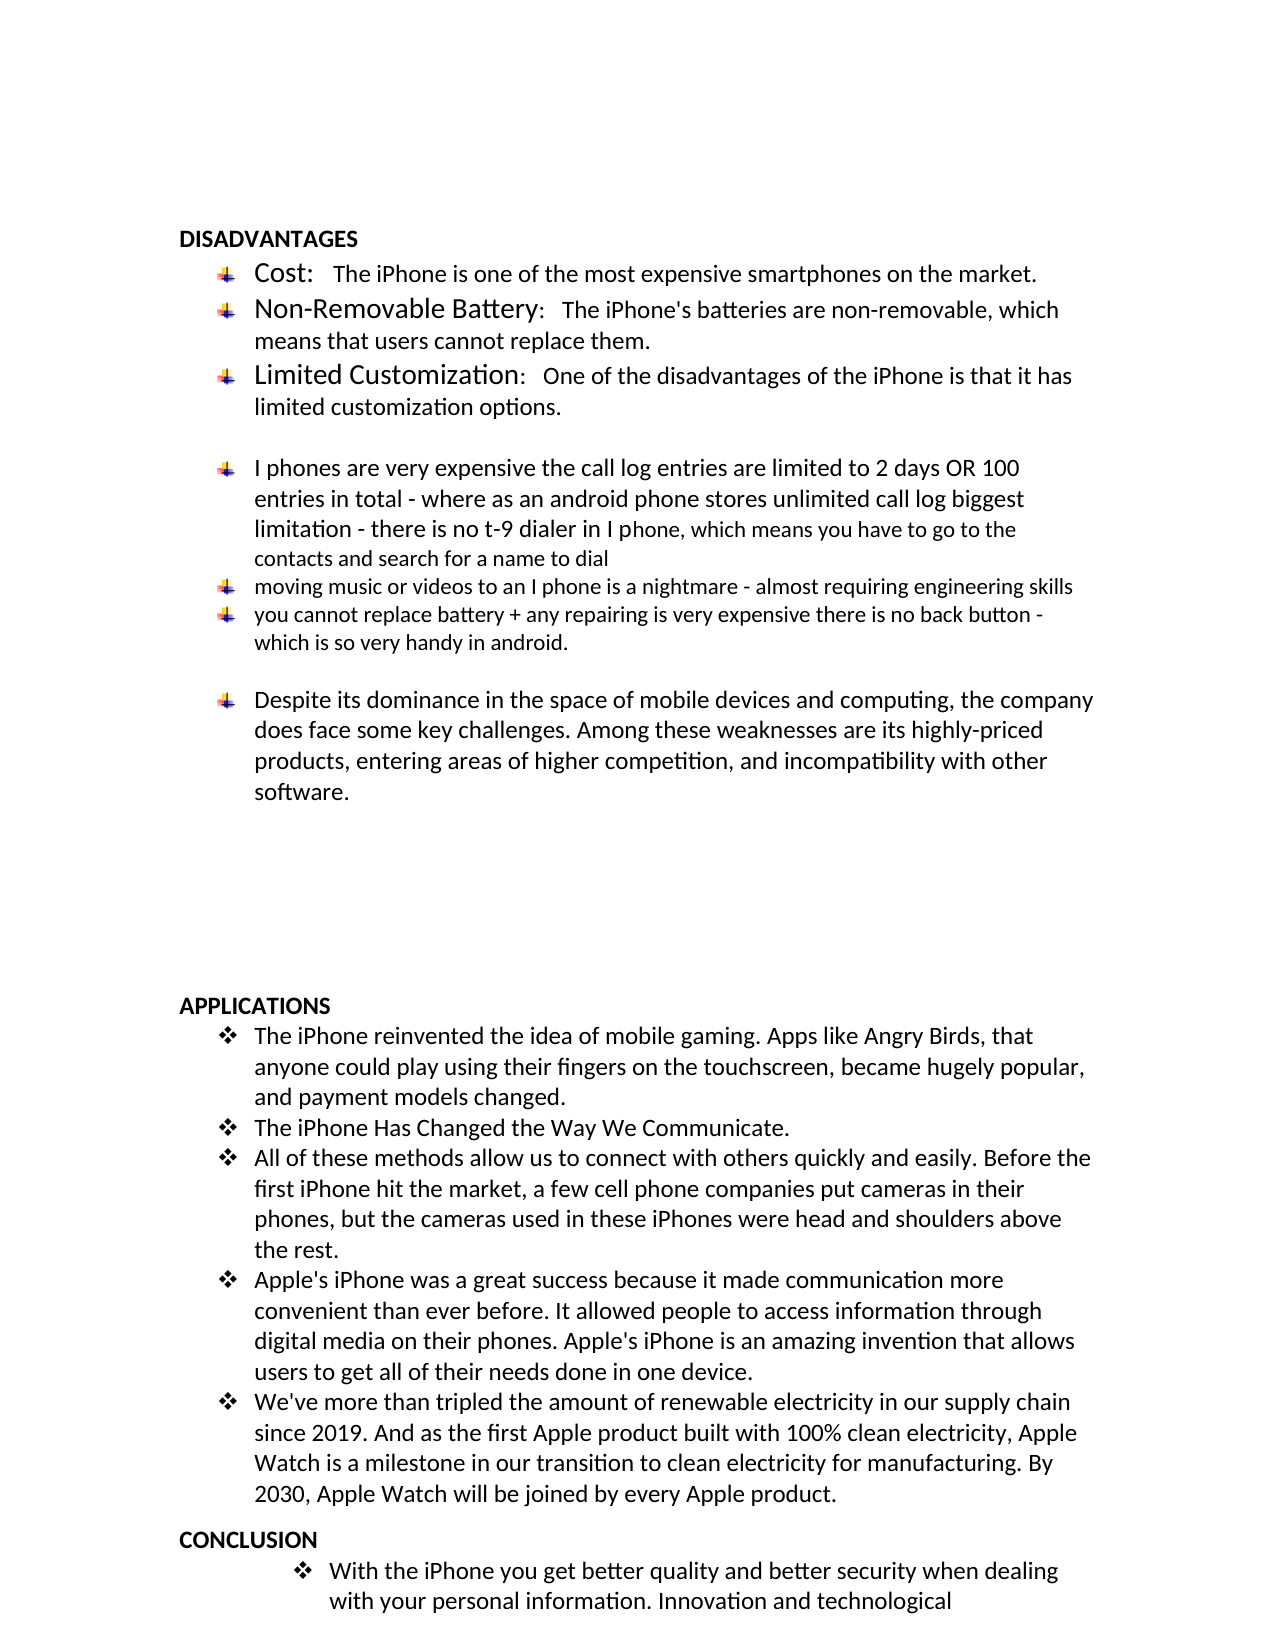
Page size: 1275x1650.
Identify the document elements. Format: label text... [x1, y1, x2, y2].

list you cannot replace battery + any repairing is very expensive there is no back button - which is so very handy in android. [217, 600, 1096, 656]
list I phones are very expensive the call log entries are limited to 2 days OR 100 entries in total - where as an android phone stores unlimited call log biggest limitation - there is no t-9 dialer in I phone, which means you have to go to the contacts and search for a name to dial [217, 452, 1096, 572]
list Apple's iPhone was a great success because it made communication more convenient than ever before. It allowed people to access information through digital media on their phones. Apple's iPhone is an amazing invention that allows users to get all of their needs done in one device. [217, 1264, 1096, 1387]
list Limited Customization: One of the disadvantages of the iPhone is that it has limited customization options. [217, 356, 1096, 422]
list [292, 1555, 1096, 1616]
list Despite its dominance in the space of mobile devices and computing, the company does face some key challenges. Among these weaknesses are its highly-priced products, entering areas of higher competition, and incompatibility with other software. [217, 684, 1096, 806]
list Non-Removable Battery: The iPhone's batteries are non-removable, which means that users cannot replace them. [217, 290, 1096, 356]
text DISADVANTAGES [179, 223, 1096, 254]
list We've more than tripled the amount of renewable electricity in our supply chain since 2019. And as the first Apple product built with 100% clean electricity, Apple Watch is a milestone in our transition to clean electricity for manufacturing. By 2030, Apple Watch will be joined by every Apple product. [217, 1387, 1096, 1509]
picture [217, 605, 235, 623]
picture [217, 301, 235, 319]
list The iPhone reinvented the idea of mobile gaming. Apps like Angry Birds, that anyone could play using their fingers on the touchscreen, became hugely popular, and payment models changed. [217, 1020, 1096, 1112]
picture [217, 367, 235, 385]
list All of these methods allow us to connect with others quickly and easily. Before the first iPhone hit the market, a few cell phone companies put cameras in their phones, but the cameras used in these iPhones were head and shoulders above the rest. [217, 1142, 1096, 1264]
list moving music or videos to an I phone is a nightmare - almost requiring engineering skills [217, 572, 1096, 600]
picture [217, 265, 235, 283]
picture [217, 577, 235, 595]
subtitle APPLICATIONS [179, 990, 1096, 1020]
subtitle CONCLUSION [179, 1524, 1096, 1555]
list The iPhone Has Changed the Way We Communicate. [217, 1112, 1096, 1142]
picture [217, 691, 235, 709]
list Cost: The iPhone is one of the most expensive smartphones on the market. [217, 254, 1096, 290]
picture [217, 460, 235, 477]
